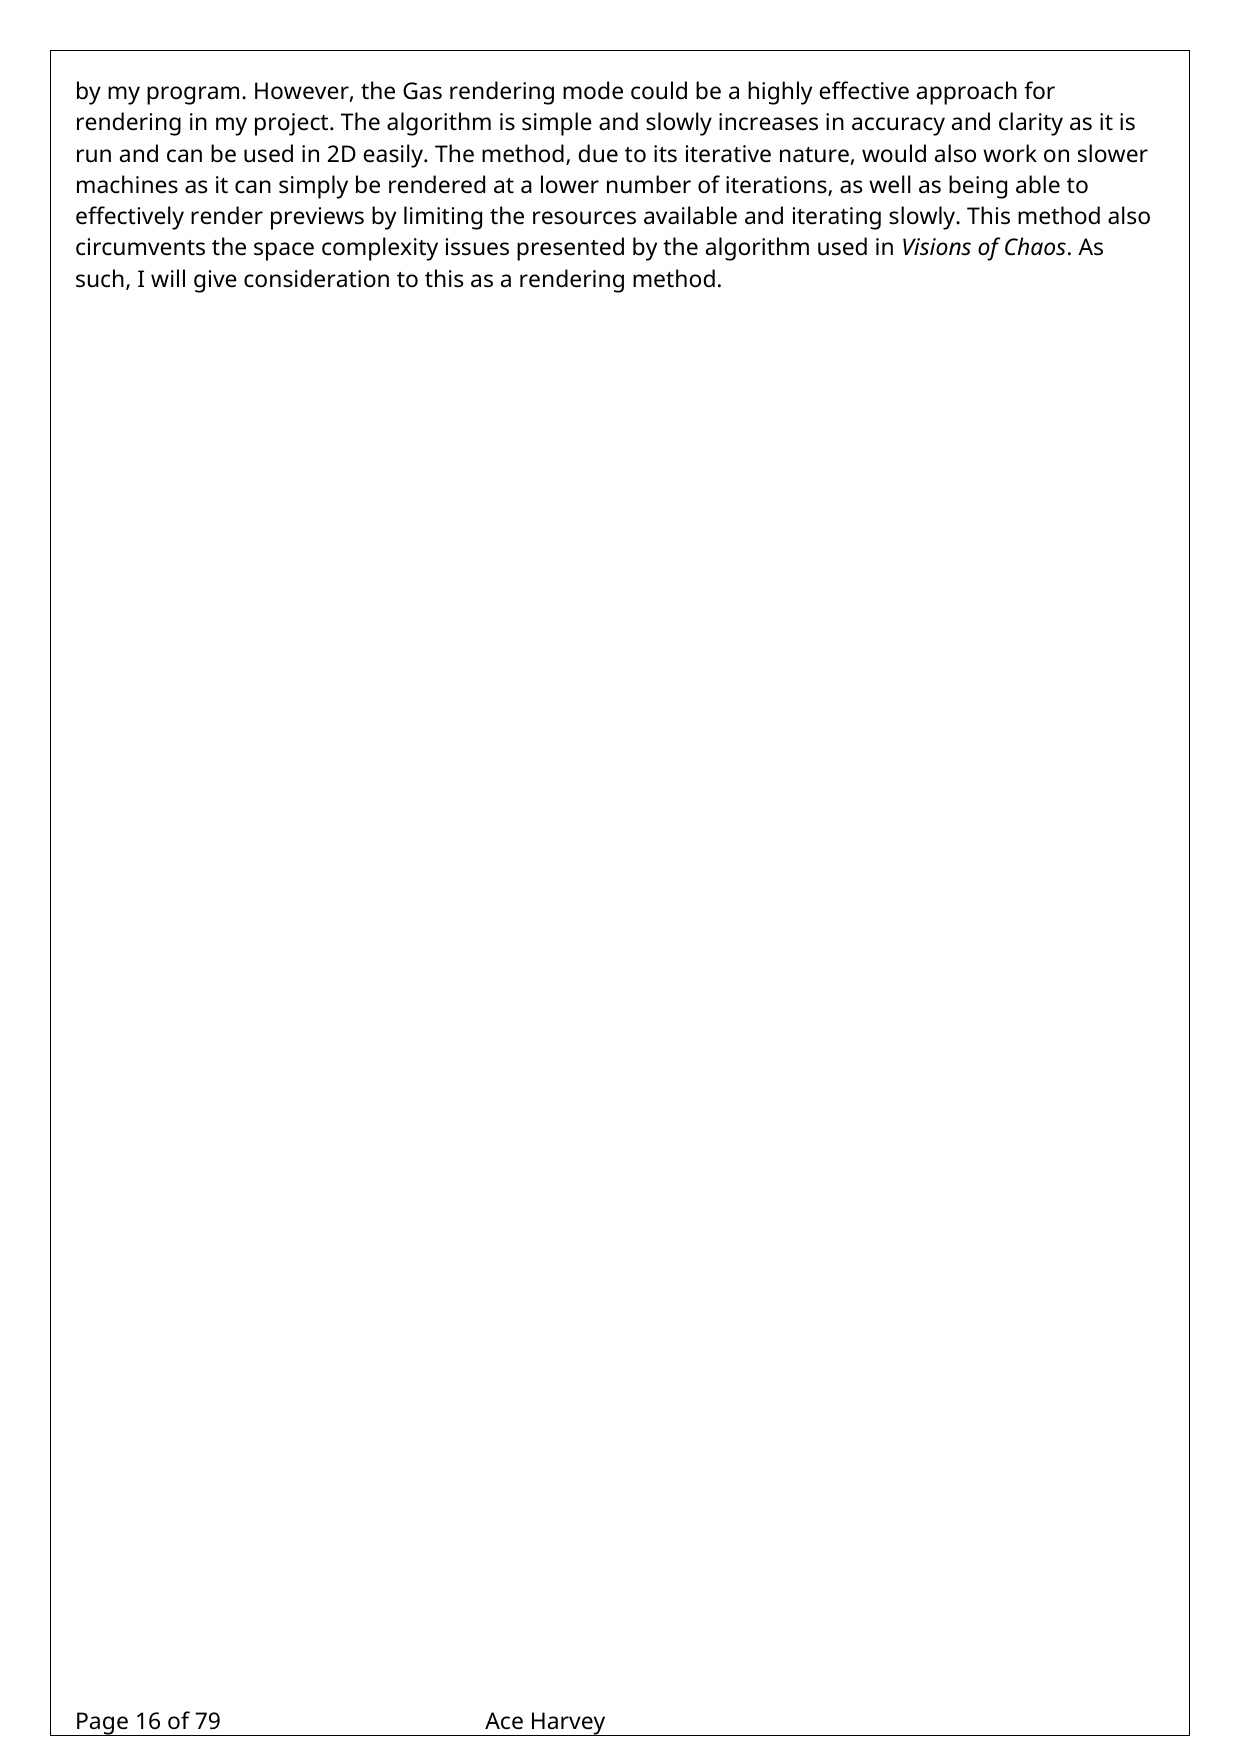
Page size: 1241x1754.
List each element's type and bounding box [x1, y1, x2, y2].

text [75, 75, 1165, 294]
